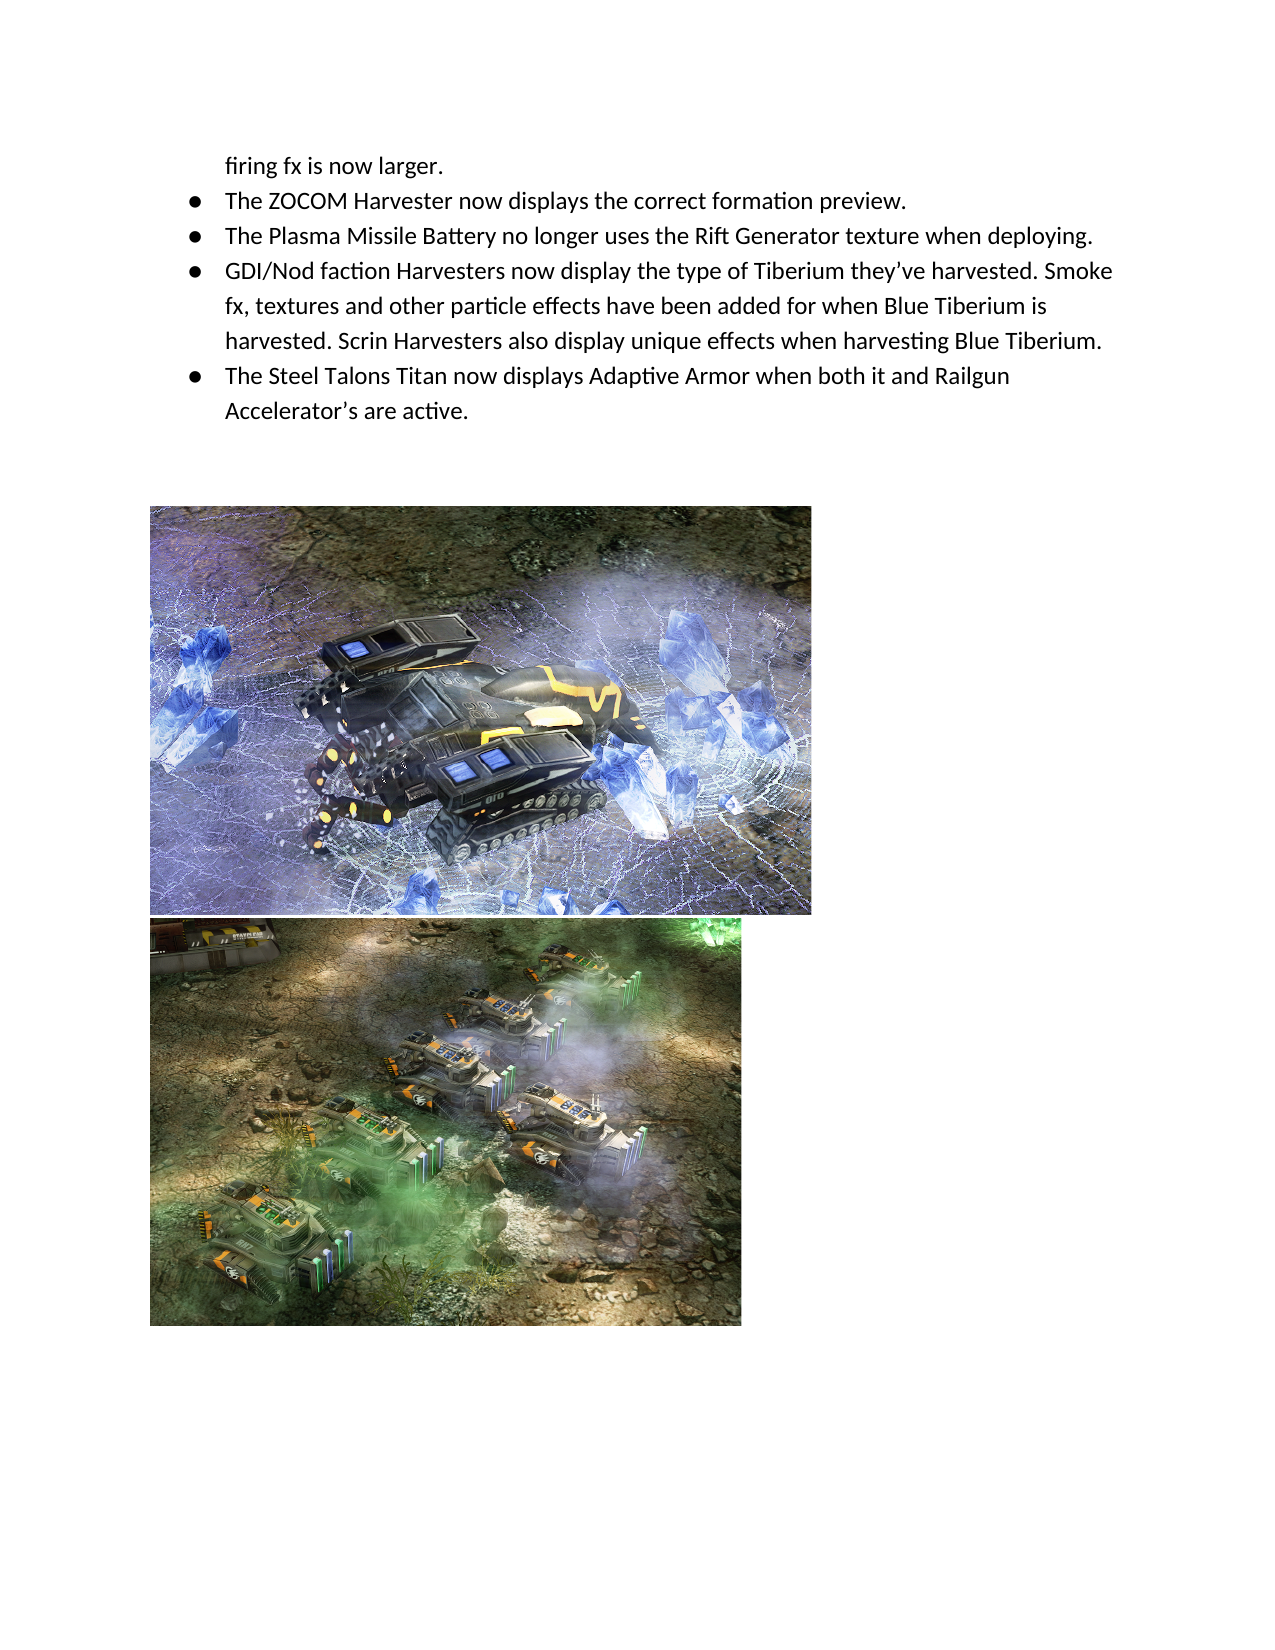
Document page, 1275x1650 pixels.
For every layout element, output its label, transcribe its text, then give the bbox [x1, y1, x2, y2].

list The Plasma Missile Battery no longer uses the Rift Generator texture when deploying. [187, 220, 1125, 251]
picture [150, 918, 742, 1326]
list The Steel Talons Titan now displays Adaptive Armor when both it and Railgun Accelerator’s are active. [187, 360, 1125, 426]
list GDI/Nod faction Harvesters now display the type of Tiberium they’ve harvested. Smoke fx, textures and other particle effects have been added for when Blue Tiberium is harvested. Scrin Harvesters also display unique effects when harvesting Blue Tiberium. [187, 255, 1125, 356]
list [187, 150, 1125, 181]
list The ZOCOM Harvester now displays the correct formation preview. [187, 185, 1125, 216]
picture [150, 506, 812, 915]
